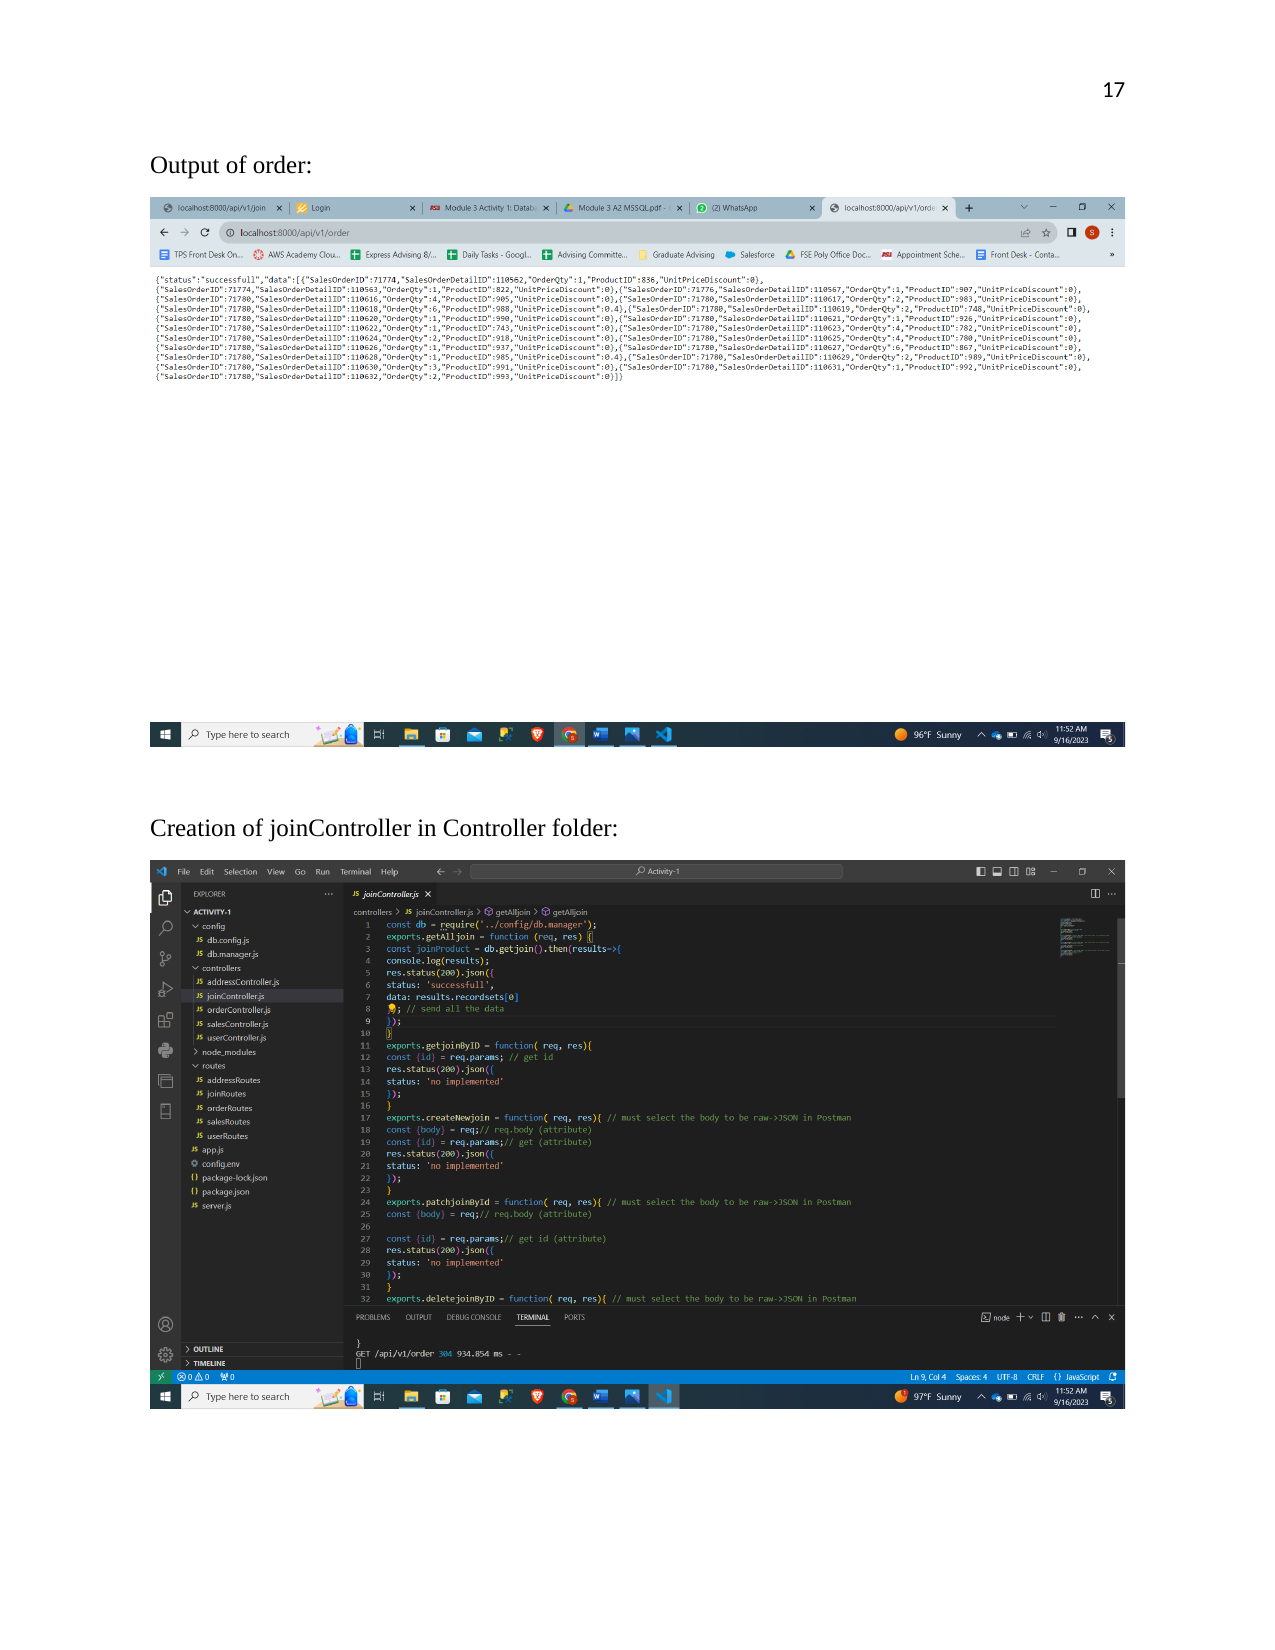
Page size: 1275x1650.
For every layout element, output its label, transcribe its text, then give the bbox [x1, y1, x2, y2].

text Output of order: [150, 150, 1125, 179]
text Creation of joinController in Controller folder: [150, 813, 1125, 841]
picture [150, 197, 1125, 747]
picture [150, 860, 1125, 1409]
